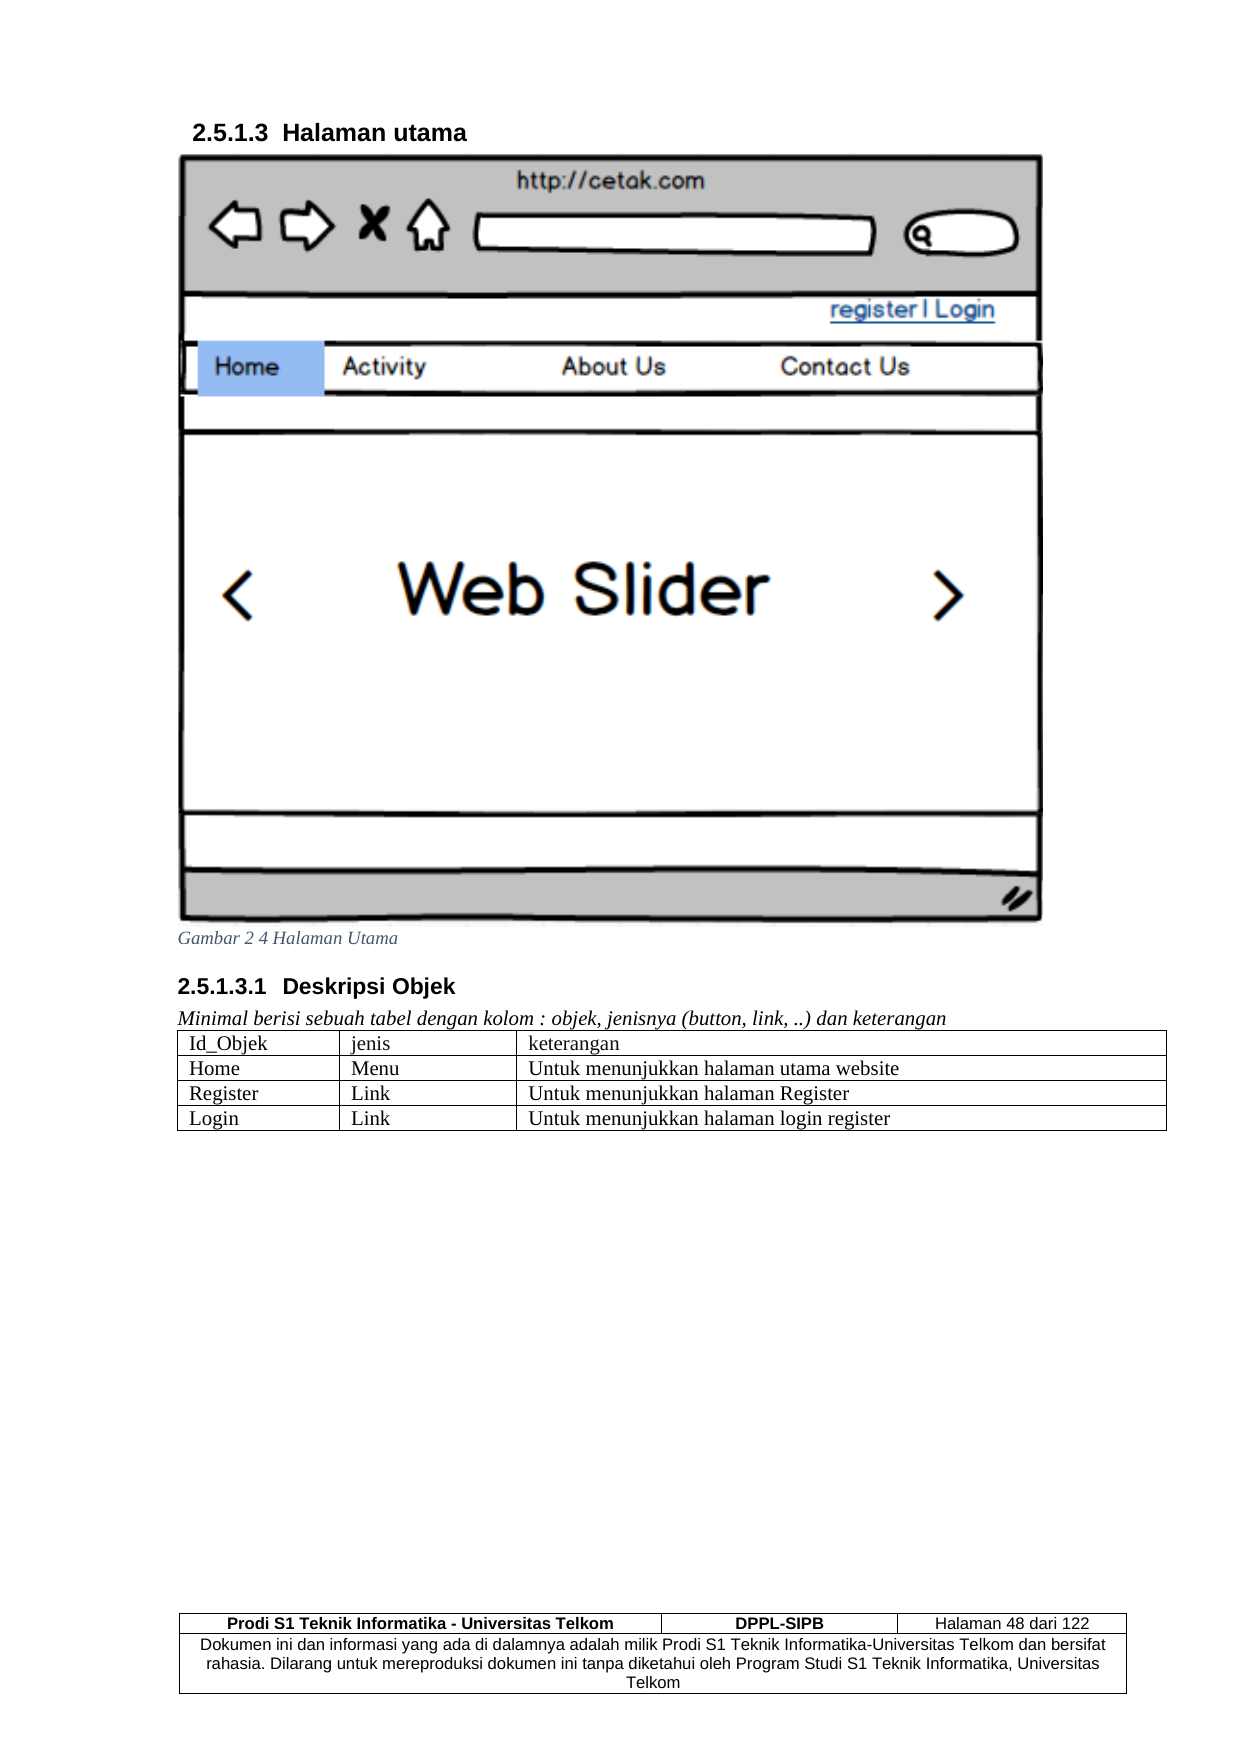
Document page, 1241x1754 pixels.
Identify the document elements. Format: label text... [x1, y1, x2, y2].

picture [177, 153, 1043, 927]
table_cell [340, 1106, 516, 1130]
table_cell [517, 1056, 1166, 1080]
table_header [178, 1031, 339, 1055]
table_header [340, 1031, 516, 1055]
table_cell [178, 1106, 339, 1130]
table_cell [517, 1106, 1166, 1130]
subtitle Deskripsi Objek [177, 973, 1122, 1000]
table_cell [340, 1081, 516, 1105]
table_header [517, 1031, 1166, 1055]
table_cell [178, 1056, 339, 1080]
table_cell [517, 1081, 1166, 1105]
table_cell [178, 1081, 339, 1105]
text Gambar 2 4 Halaman Utama [177, 927, 1122, 948]
subtitle Halaman utama [192, 118, 1122, 147]
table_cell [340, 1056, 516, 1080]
text Minimal berisi sebuah tabel dengan kolom : objek, jenisnya (button, link, ..) dan keterangan [177, 1006, 1122, 1030]
